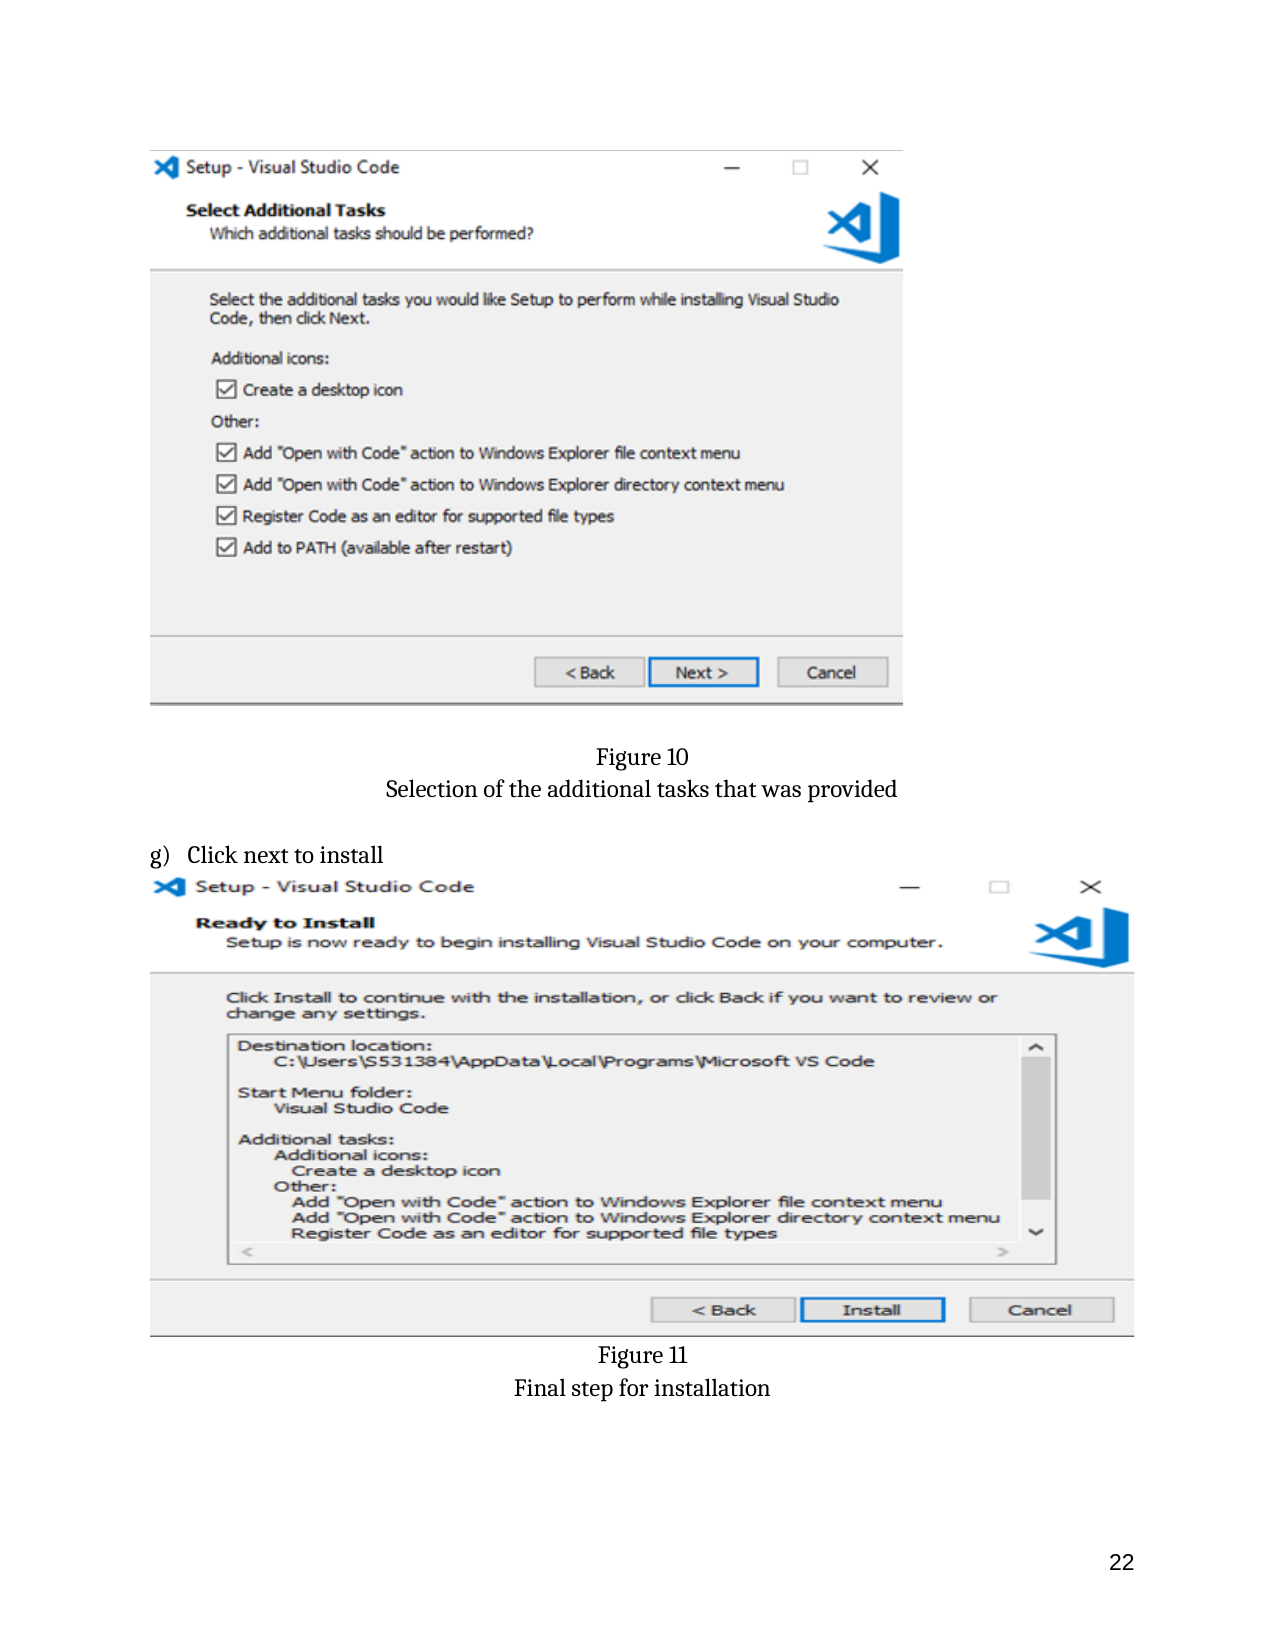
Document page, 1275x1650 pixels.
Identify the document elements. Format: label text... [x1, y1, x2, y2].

text Figure 11 [150, 1341, 1134, 1369]
picture [150, 150, 904, 706]
text Final step for installation [150, 1374, 1134, 1403]
text Selection of the additional tasks that was provided [150, 775, 1134, 804]
text g) Click next to install [150, 841, 1134, 870]
text Figure 10 [150, 742, 1134, 771]
picture [150, 874, 1135, 1337]
